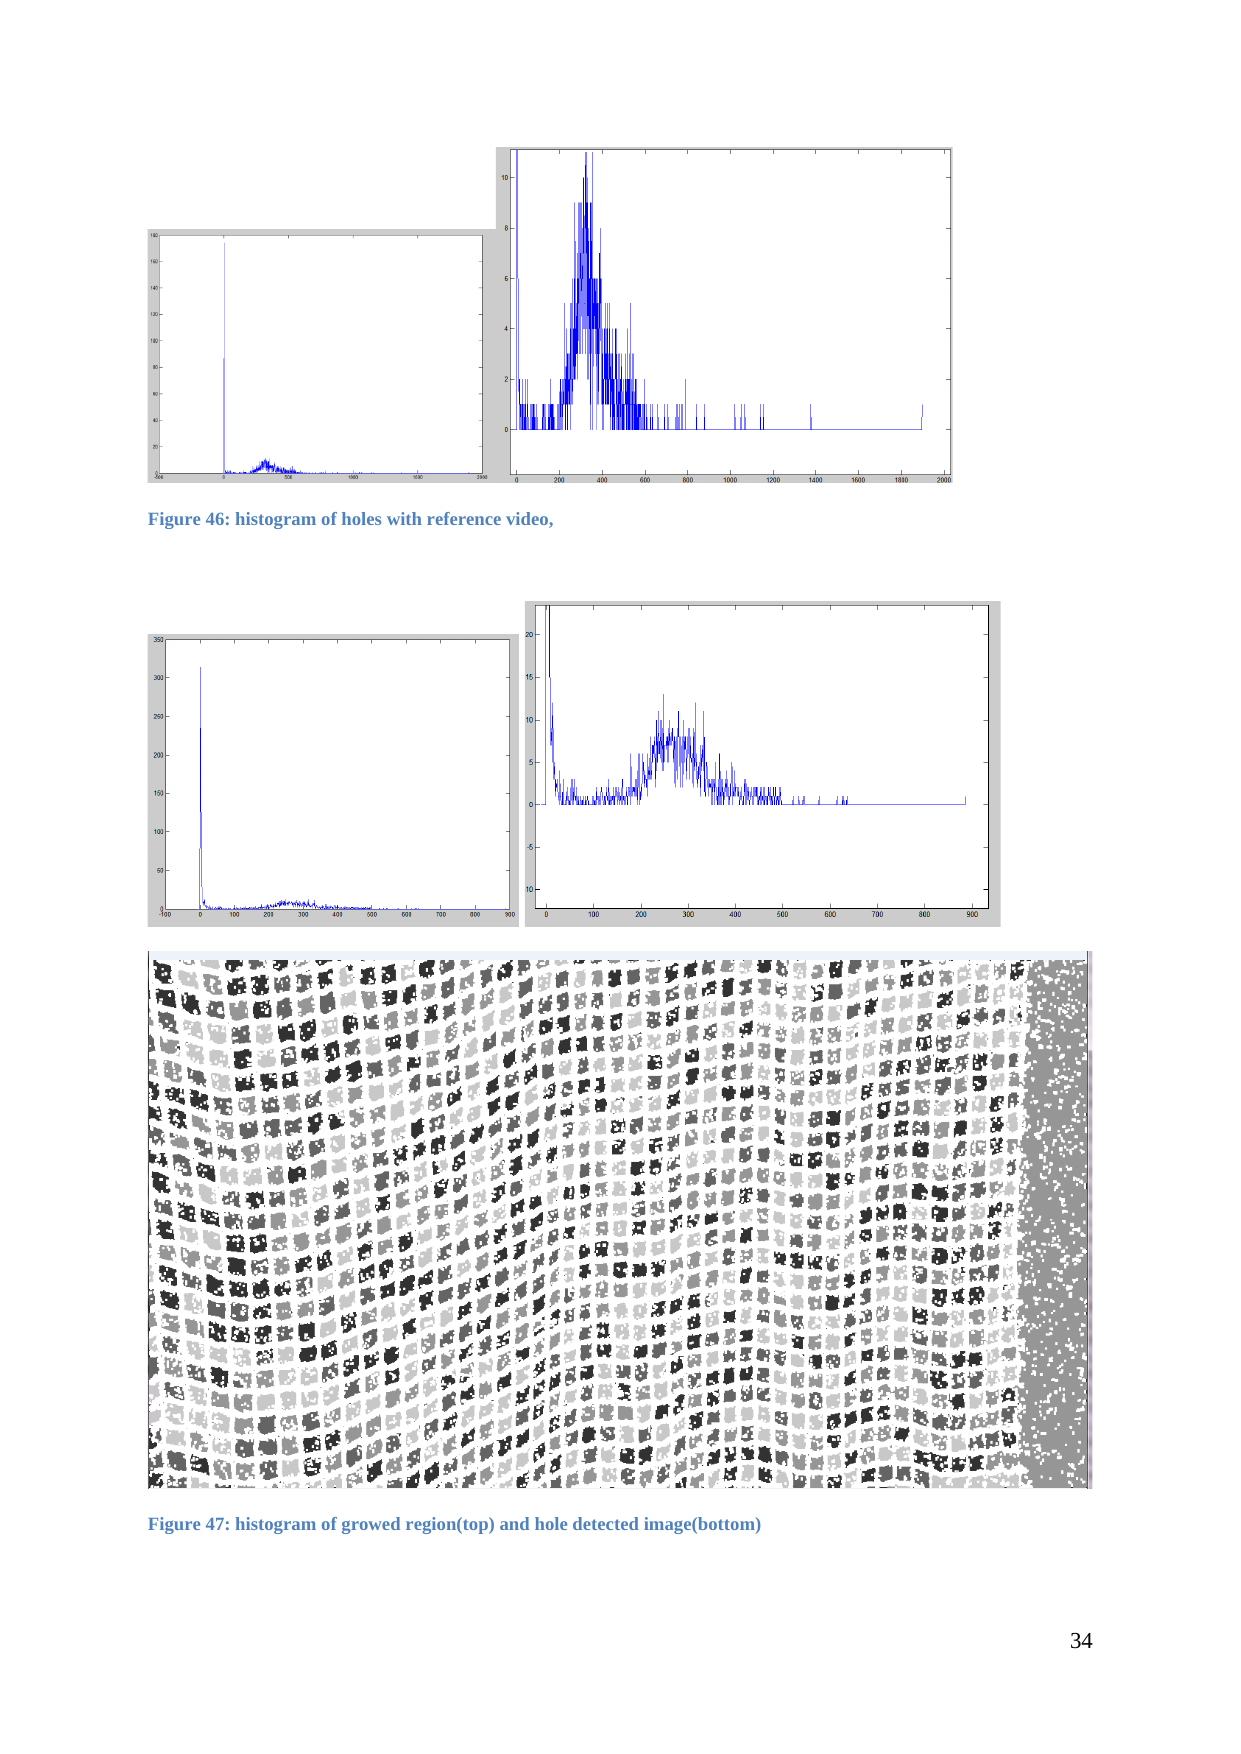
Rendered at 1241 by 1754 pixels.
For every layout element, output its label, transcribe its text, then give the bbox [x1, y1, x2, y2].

picture [147, 634, 519, 927]
picture [524, 601, 1001, 927]
text Figure 46: histogram of holes with reference video, [148, 508, 1093, 529]
text Figure 47: histogram of growed region(top) and hole detected image(bottom) [148, 1513, 1093, 1535]
picture [147, 147, 953, 483]
picture [147, 951, 1093, 1489]
